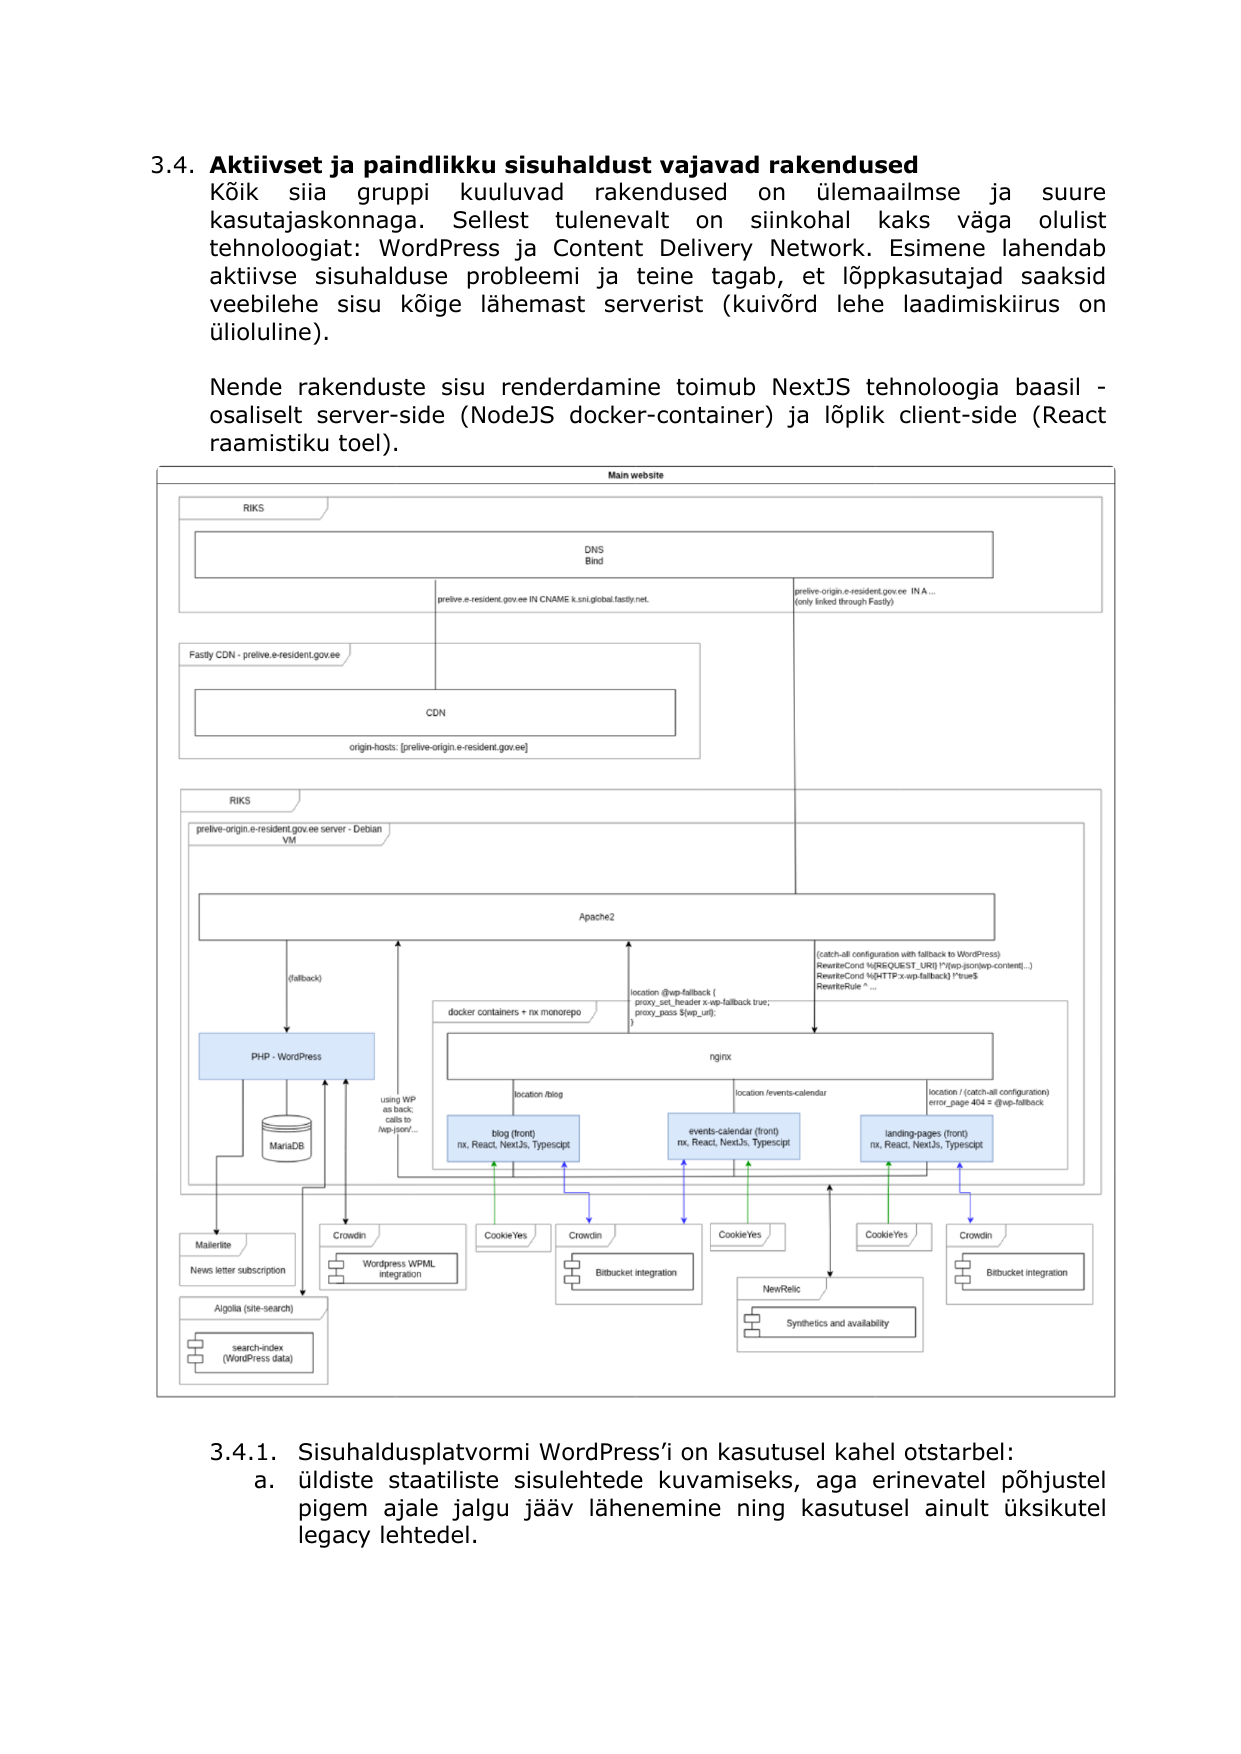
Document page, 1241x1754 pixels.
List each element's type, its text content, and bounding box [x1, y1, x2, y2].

list üldiste staatiliste sisulehtede kuvamiseks, aga erinevatel põhjustel pigem ajale jalgu jääv lähenemine ning kasutusel ainult üksikutel legacy lehtedel. [253, 1465, 1107, 1549]
text Nende rakenduste sisu renderdamine toimub NextJS tehnoloogia baasil - osaliselt server-side (NodeJS docker-container) ja lõplik client-side (React raamistiku toel). [209, 372, 1107, 456]
picture [150, 456, 1125, 1413]
text Kõik siia gruppi kuuluvad rakendused on ülemaailmse ja suure kasutajaskonnaga. Sellest tulenevalt on siinkohal kaks väga olulist tehnoloogiat: WordPress ja Content Delivery Network. Esimene lahendab aktiivse sisuhalduse probleemi ja teine tagab, et lõppkasutajad saaksid veebilehe sisu kõige lähemast serverist (kuivõrd lehe laadimiskiirus on ülioluline). [209, 178, 1107, 345]
subtitle Sisuhaldusplatvormi WordPress’i on kasutusel kahel otstarbel: [209, 1437, 1096, 1465]
subtitle Aktiivset ja paindlikku sisuhaldust vajavad rakendused [150, 150, 1096, 178]
